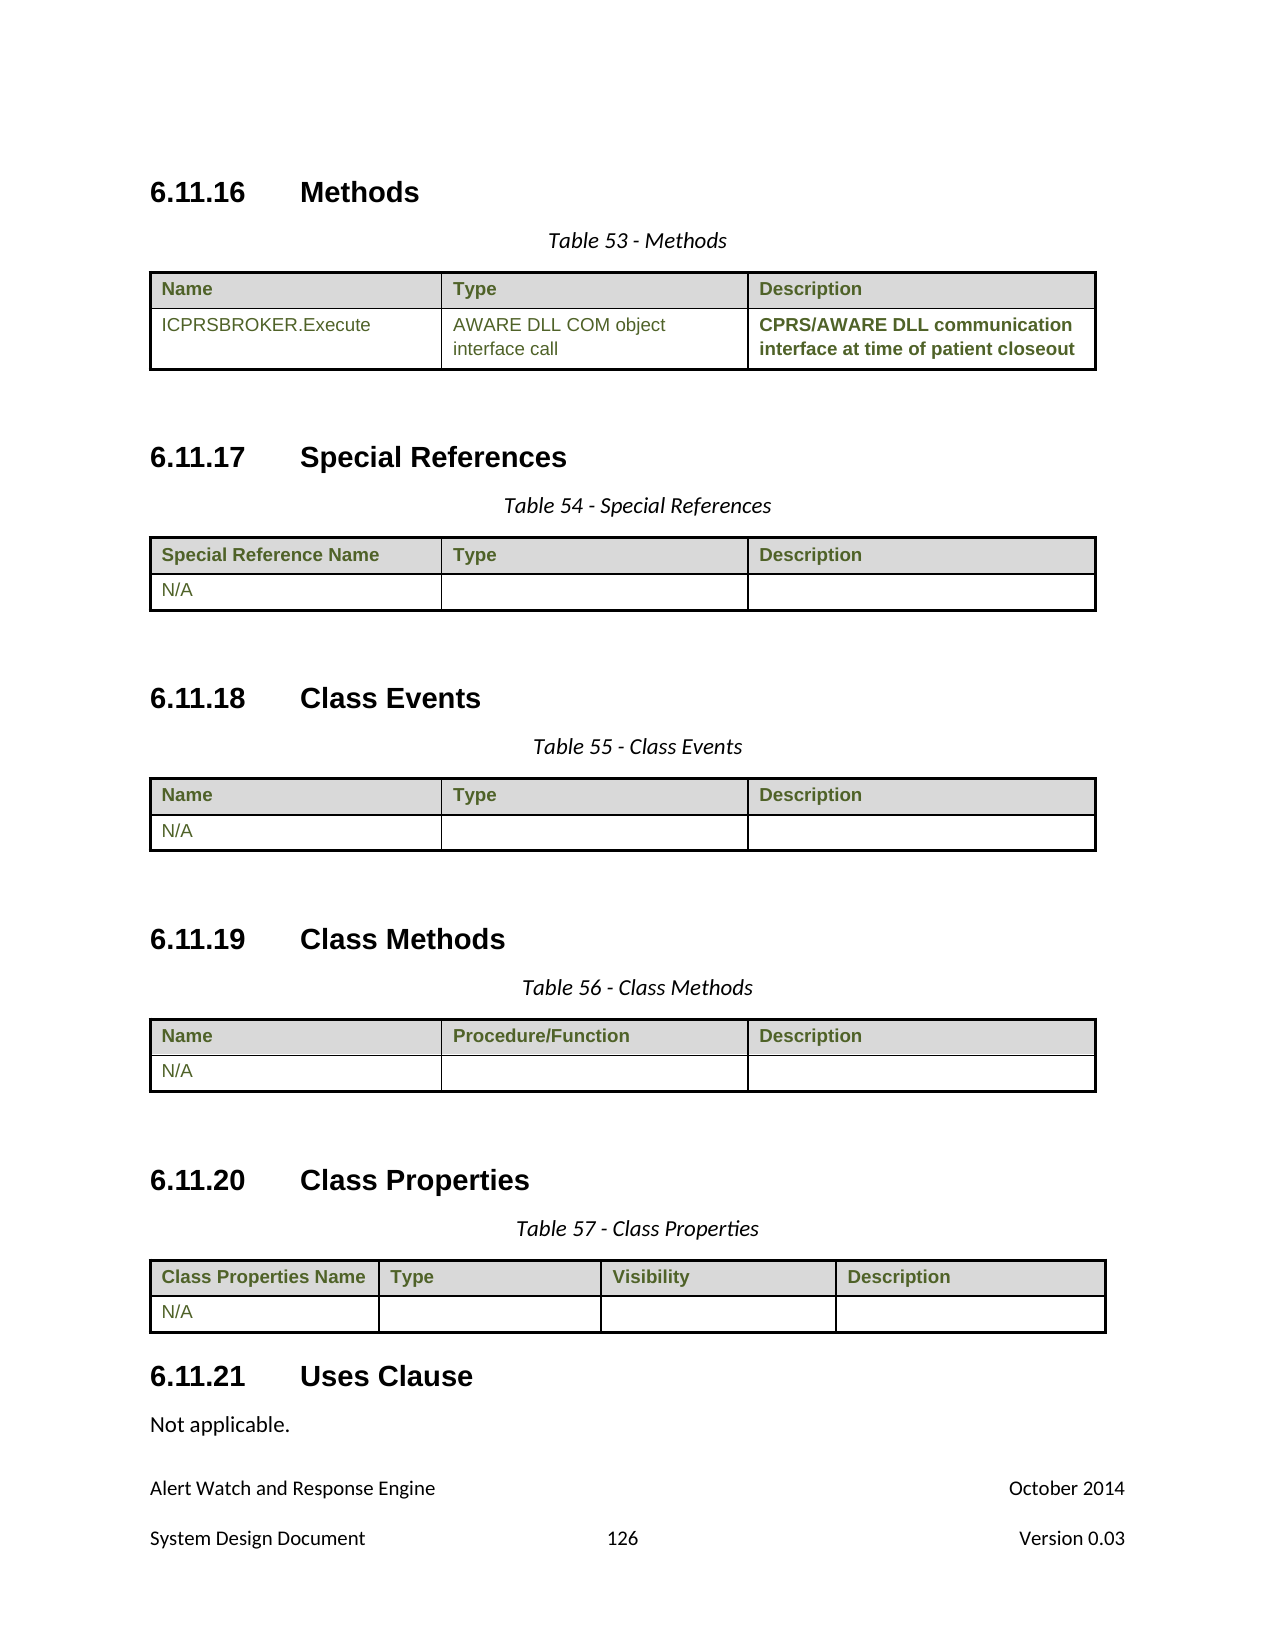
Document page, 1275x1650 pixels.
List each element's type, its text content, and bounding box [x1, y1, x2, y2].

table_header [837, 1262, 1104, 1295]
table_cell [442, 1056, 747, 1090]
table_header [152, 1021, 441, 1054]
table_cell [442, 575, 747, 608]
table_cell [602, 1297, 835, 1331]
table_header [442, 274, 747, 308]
subtitle Class Methods [150, 922, 1125, 956]
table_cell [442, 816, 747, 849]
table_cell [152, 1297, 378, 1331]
subtitle Class Events [150, 681, 1125, 715]
subtitle Class Properties [150, 1163, 1125, 1196]
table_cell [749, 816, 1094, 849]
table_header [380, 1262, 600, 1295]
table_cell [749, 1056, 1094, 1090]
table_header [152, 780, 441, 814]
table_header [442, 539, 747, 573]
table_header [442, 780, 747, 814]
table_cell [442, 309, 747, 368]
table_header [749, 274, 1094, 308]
subtitle Uses Clause [150, 1359, 1125, 1392]
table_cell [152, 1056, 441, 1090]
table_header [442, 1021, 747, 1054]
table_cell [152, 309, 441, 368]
subtitle Methods [150, 175, 1125, 208]
text Not applicable. [150, 1410, 1125, 1438]
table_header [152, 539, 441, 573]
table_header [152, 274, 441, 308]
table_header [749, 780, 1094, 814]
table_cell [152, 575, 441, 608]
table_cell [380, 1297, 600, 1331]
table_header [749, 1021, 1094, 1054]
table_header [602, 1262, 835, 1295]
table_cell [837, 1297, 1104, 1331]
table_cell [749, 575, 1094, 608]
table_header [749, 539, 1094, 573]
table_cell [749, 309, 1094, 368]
subtitle Special References [150, 441, 1125, 474]
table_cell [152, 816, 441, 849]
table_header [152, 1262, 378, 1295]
